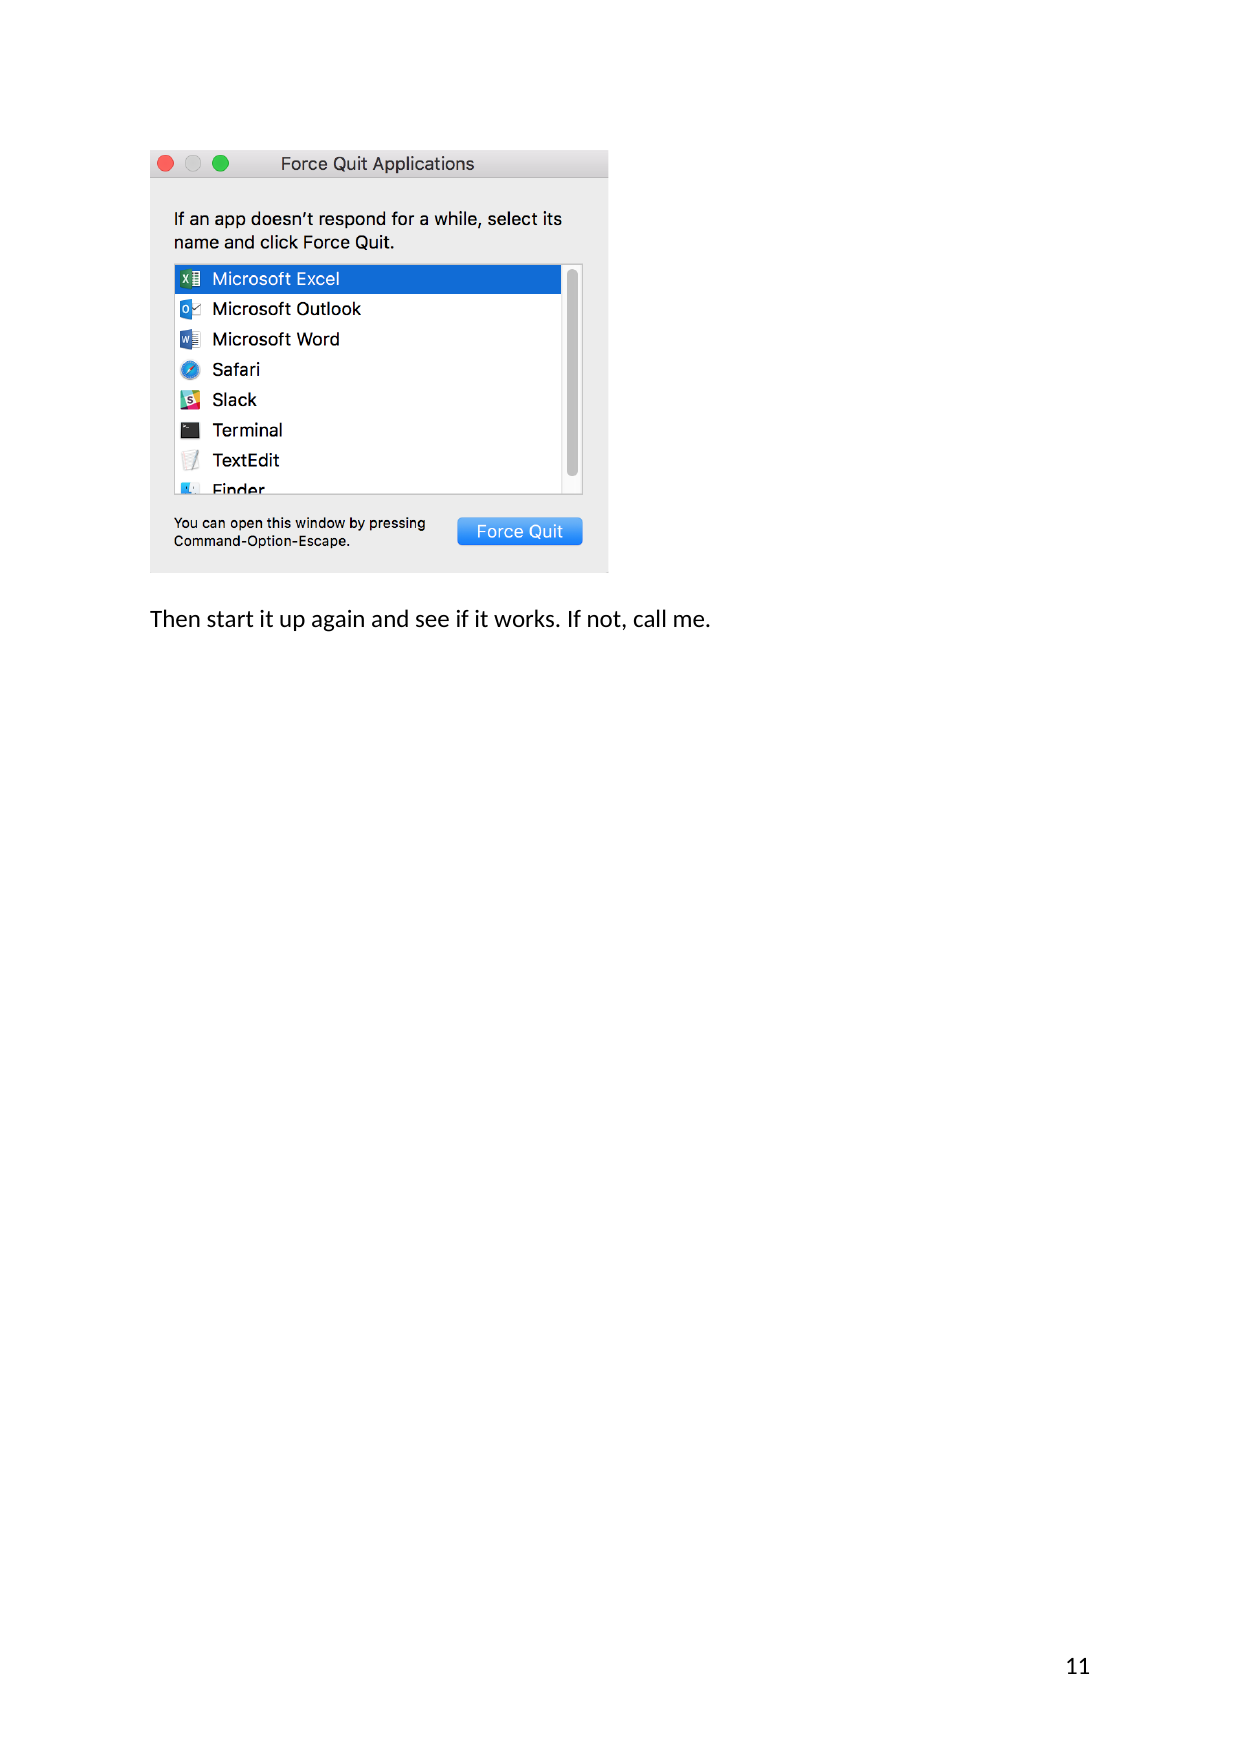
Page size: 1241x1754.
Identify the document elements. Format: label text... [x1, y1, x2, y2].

picture [150, 150, 609, 573]
text Then start it up again and see if it works. If not, call me. [150, 603, 1090, 634]
